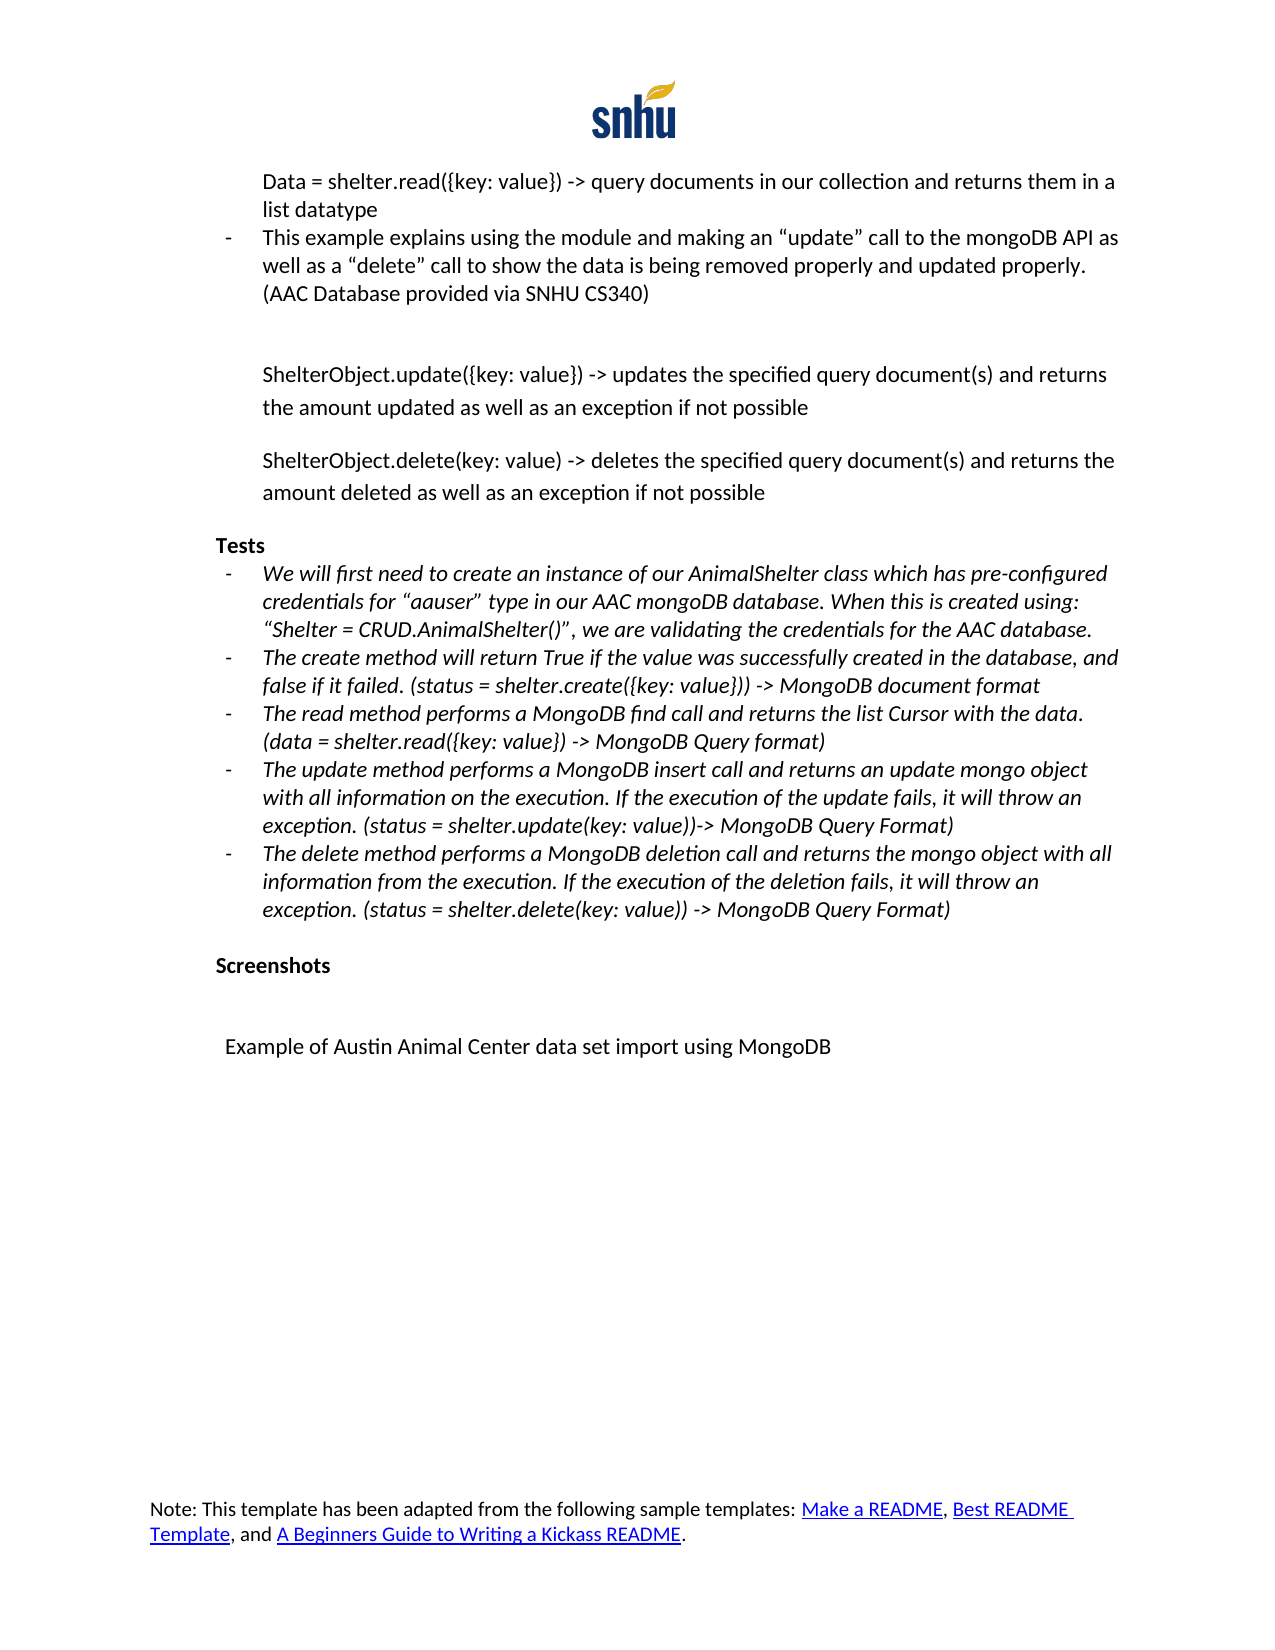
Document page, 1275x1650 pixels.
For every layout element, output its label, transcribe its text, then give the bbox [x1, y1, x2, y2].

text ShelterObject.delete(key: value) -> deletes the specified query document(s) and returns the amount deleted as well as an exception if not possible [262, 446, 1125, 506]
list This example explains using the module and making an “update” call to the mongoDB API as well as a “delete” call to show the data is being removed properly and updated properly. (AAC Database provided via SNHU CS340) [225, 223, 1125, 307]
list The update method performs a MongoDB insert call and returns an update mongo object with all information on the execution. If the execution of the update fails, it will throw an exception. (status = shelter.update(key: value))-> MongoDB Query Format) [225, 755, 1125, 839]
list The create method will return True if the value was successfully created in the database, and false if it failed. (status = shelter.create({key: value})) -> MongoDB document format [225, 643, 1125, 699]
subtitle Tests [150, 531, 1125, 559]
text Example of Austin Animal Center data set import using MongoDB [150, 1032, 1125, 1060]
list Data = shelter.read({key: value}) -> query documents in our collection and returns them in a list datatype [262, 167, 1125, 223]
text ShelterObject.update({key: value}) -> updates the specified query document(s) and returns the amount updated as well as an exception if not possible [262, 361, 1125, 421]
list The read method performs a MongoDB find call and returns the list Cursor with the data. (data = shelter.read({key: value}) -> MongoDB Query format) [225, 699, 1125, 755]
list We will first need to create an instance of our AnimalShelter class which has pre-configured credentials for “aauser” type in our AAC mongoDB database. When this is created using: “Shelter = CRUD.AnimalShelter()”, we are validating the credentials for the AAC database. [225, 559, 1125, 643]
list The delete method performs a MongoDB deletion call and returns the mongo object with all information from the execution. If the execution of the deletion fails, it will throw an exception. (status = shelter.delete(key: value)) -> MongoDB Query Format) [225, 839, 1125, 923]
picture [573, 75, 702, 147]
subtitle Screenshots [150, 951, 1125, 979]
